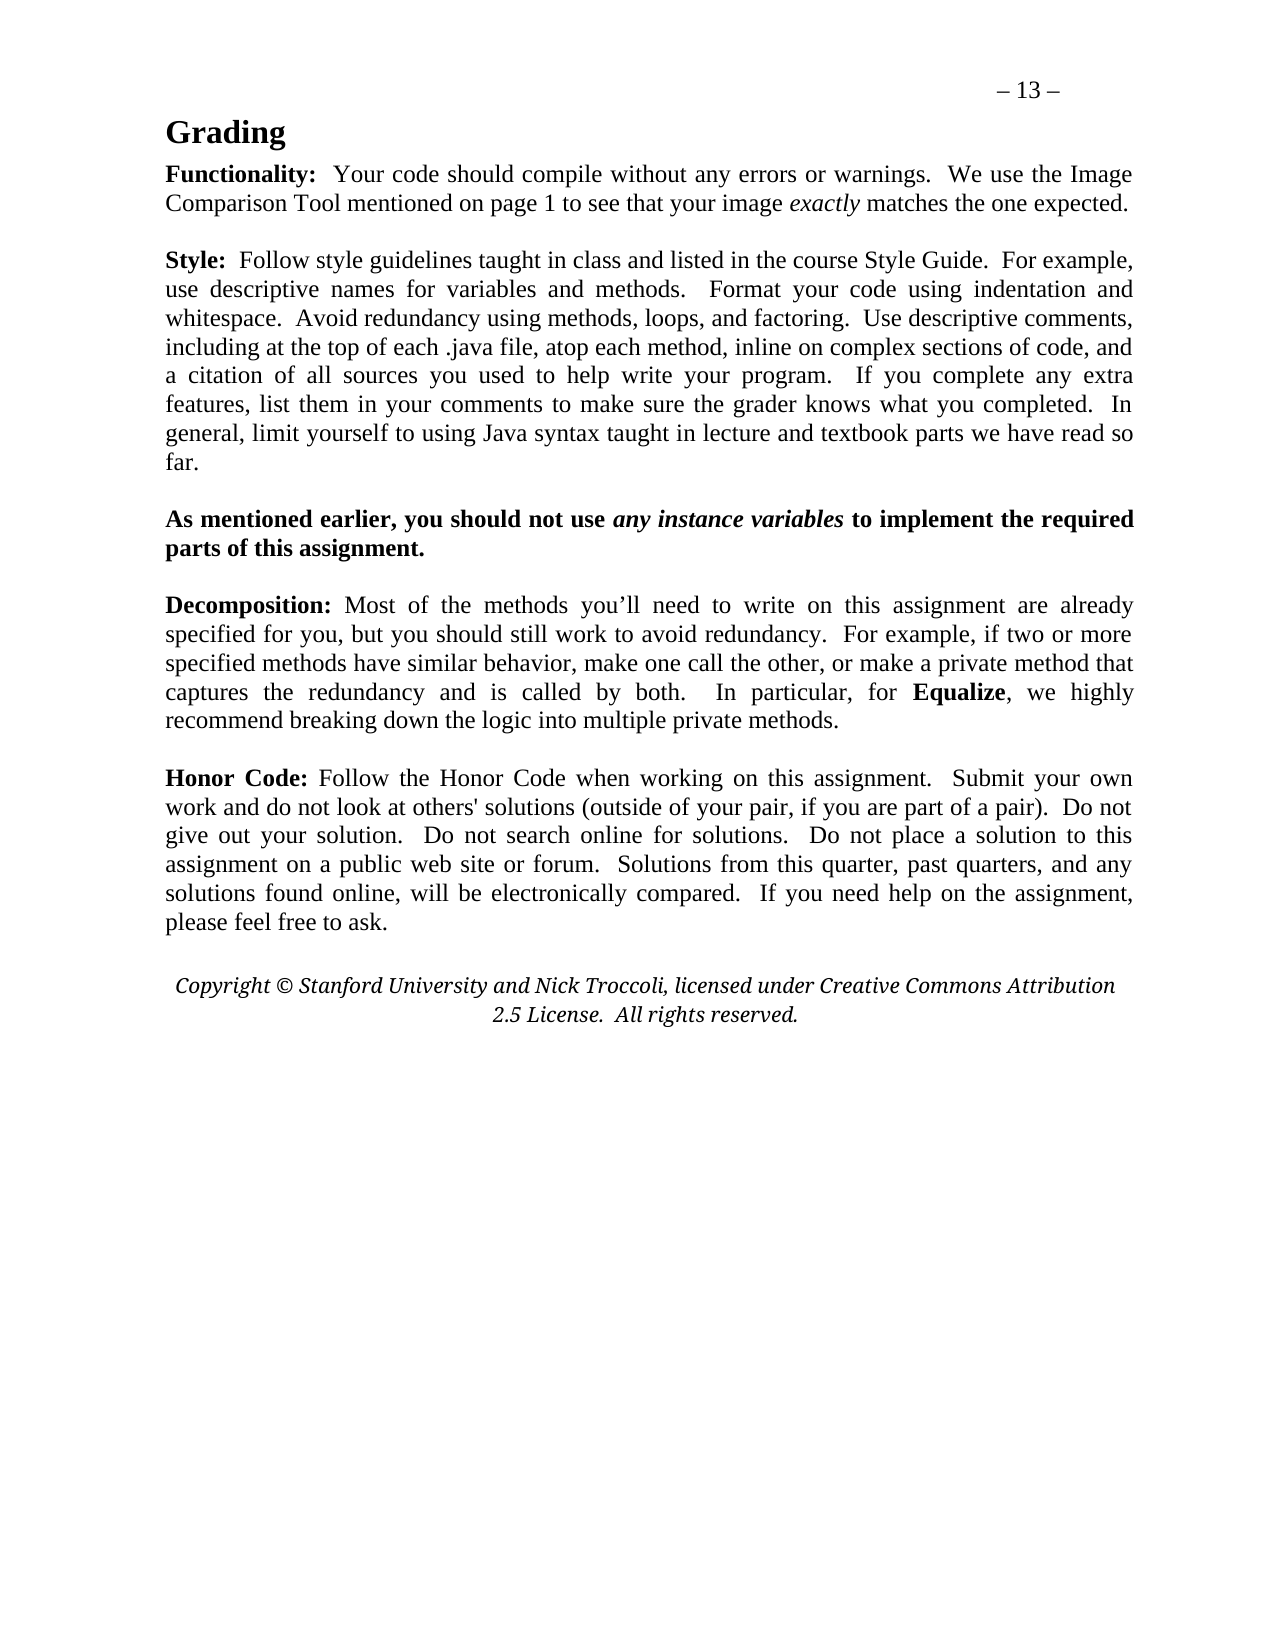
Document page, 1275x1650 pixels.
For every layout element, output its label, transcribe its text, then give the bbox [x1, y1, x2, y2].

text Style: Follow style guidelines taught in class and listed in the course Style Guide. For example, use descriptive names for variables and methods. Format your code using indentation and whitespace. Avoid redundancy using methods, loops, and factoring. Use descriptive comments, including at the top of each .java file, atop each method, inline on complex sections of code, and a citation of all sources you used to help write your program. If you complete any extra features, list them in your comments to make sure the grader knows what you completed. In general, limit yourself to using Java syntax taught in lecture and textbook parts we have read so far. [165, 245, 1134, 475]
text Copyright © Stanford University and Nick Troccoli, licensed under Creative Commons Attribution 2.5 License. All rights reserved. [159, 971, 1134, 1028]
text As mentioned earlier, you should not use any instance variables to implement the required parts of this assignment. [165, 504, 1134, 562]
text Decomposition: Most of the methods you’ll need to write on this assignment are already specified for you, but you should still work to avoid redundancy. For example, if two or more specified methods have similar behavior, make one call the other, or make a private method that captures the redundancy and is called by both. In particular, for Equalize, we highly recommend breaking down the logic into multiple private methods. [165, 590, 1134, 734]
text Honor Code: Follow the Honor Code when working on this assignment. Submit your own work and do not look at others' solutions (outside of your pair, if you are part of a pair). Do not give out your solution. Do not search online for solutions. Do not place a solution to this assignment on a public web site or forum. Solutions from this quarter, past quarters, and any solutions found online, will be electronically compared. If you need help on the assignment, please feel free to ask. [165, 763, 1134, 935]
text Functionality: Your code should compile without any errors or warnings. We use the Image Comparison Tool mentioned on page 1 to see that your image exactly matches the one expected. [165, 159, 1134, 217]
subtitle Grading [165, 112, 1134, 151]
